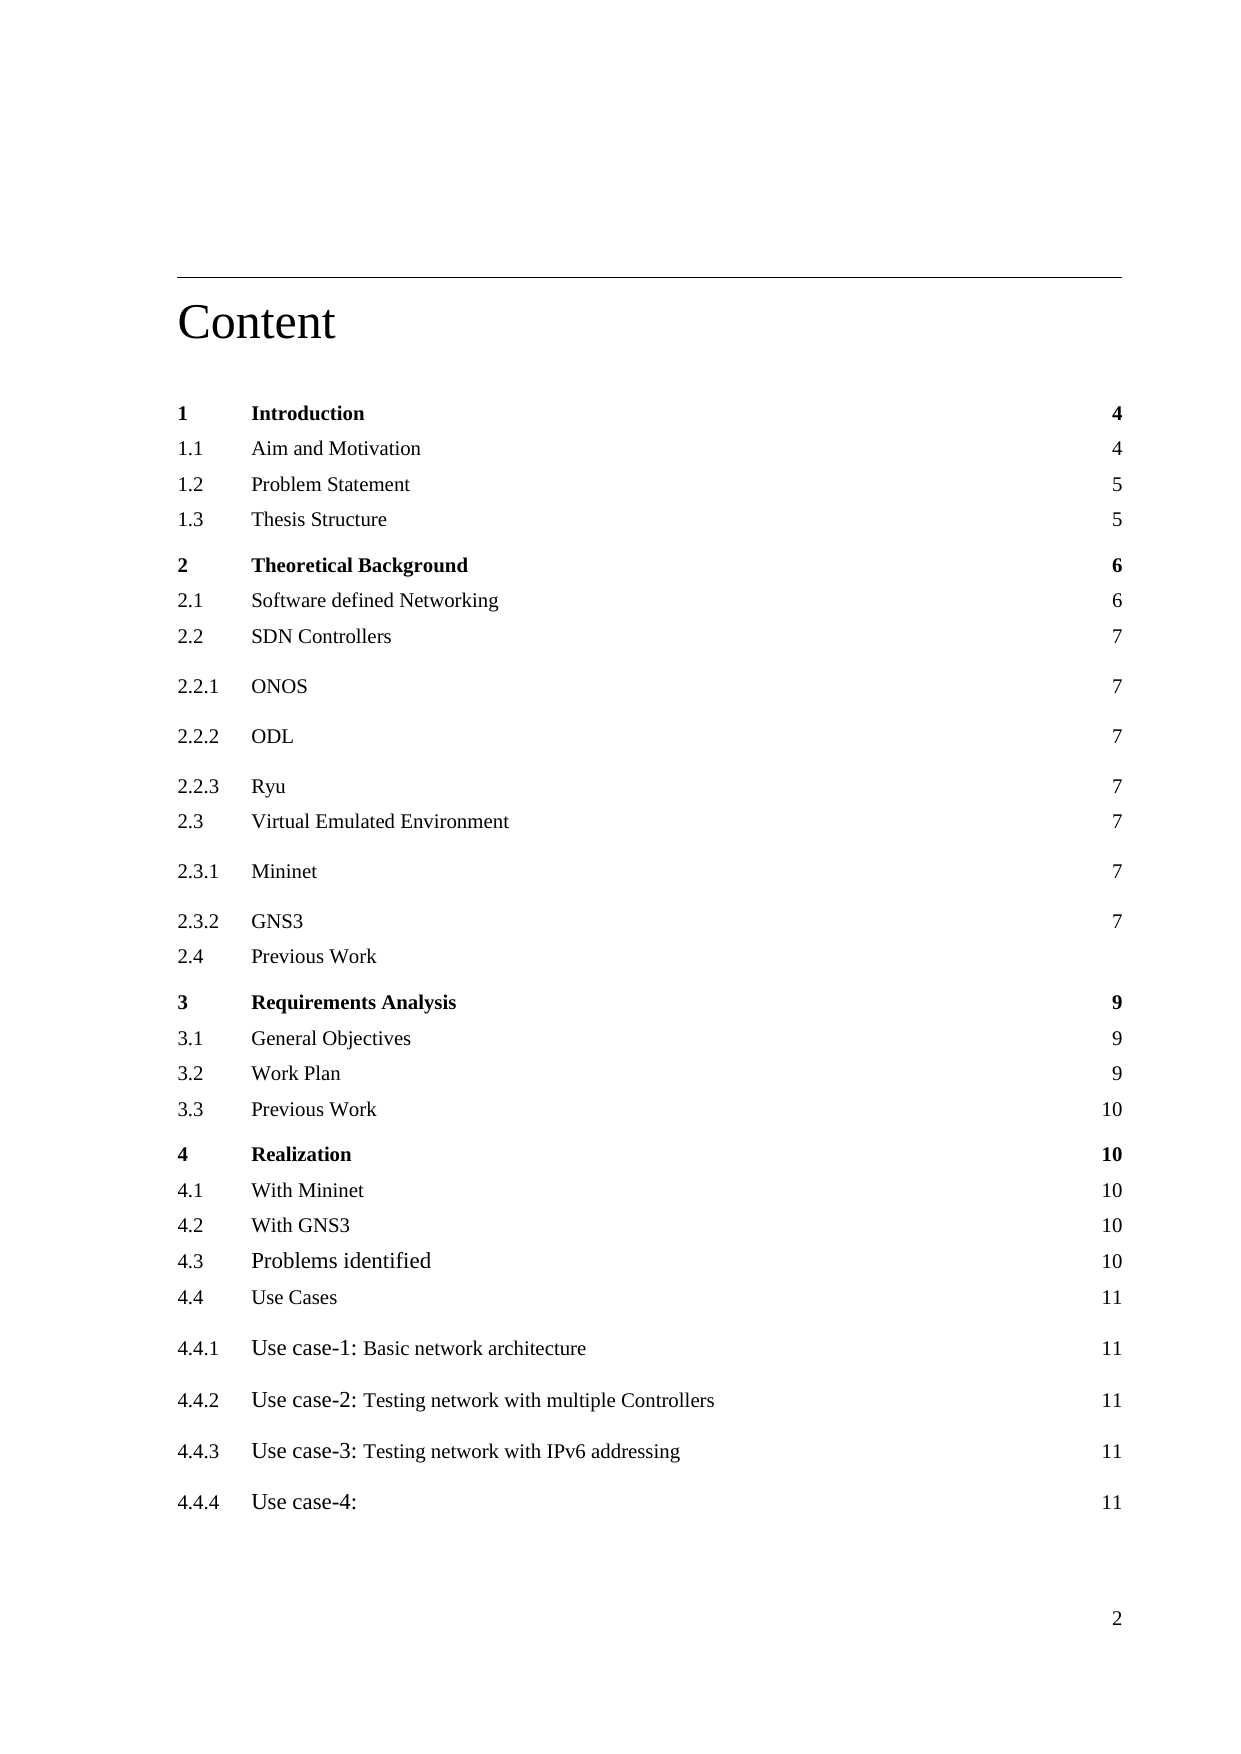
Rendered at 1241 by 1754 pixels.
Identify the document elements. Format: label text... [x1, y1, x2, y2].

text 3.1 General Objectives 9 [177, 1025, 1122, 1050]
text 2.3.2 GNS3 7 [177, 908, 1122, 933]
text 1.3 Thesis Structure 5 [177, 506, 1122, 531]
text 2.2.2 ODL 7 [177, 723, 1122, 748]
text 1 Introduction 4 [177, 400, 1122, 425]
text 4.4.3 Use case-3: Testing network with IPv6 addressing 11 [177, 1437, 1122, 1463]
text 2.2.3 Ryu 7 [177, 773, 1122, 798]
text 3 Requirements Analysis 9 [177, 989, 1122, 1014]
text 3.2 Work Plan 9 [177, 1060, 1122, 1085]
text 2.3.1 Mininet 7 [177, 858, 1122, 883]
text 4.4 Use Cases 11 [177, 1284, 1122, 1309]
text 2.2 SDN Controllers 7 [177, 623, 1122, 648]
text 2.2.1 ONOS 7 [177, 673, 1122, 698]
text 4.4.4 Use case-4: 11 [177, 1488, 1122, 1515]
text 4 Realization 10 [177, 1141, 1122, 1166]
list Content [177, 292, 1122, 350]
text 2 Theoretical Background 6 [177, 552, 1122, 577]
text 2.4 Previous Work [177, 943, 1122, 968]
text 4.1 With Mininet 10 [177, 1177, 1122, 1202]
text 1.2 Problem Statement 5 [177, 471, 1122, 496]
text 4.2 With GNS3 10 [177, 1212, 1122, 1237]
text 3.3 Previous Work 10 [177, 1096, 1122, 1121]
text 2.1 Software defined Networking 6 [177, 587, 1122, 612]
text 2.3 Virtual Emulated Environment 7 [177, 808, 1122, 833]
text 4.3 Problems identified 10 [177, 1248, 1122, 1274]
text 1.1 Aim and Motivation 4 [177, 435, 1122, 460]
text 4.4.1 Use case-1: Basic network architecture 11 [177, 1334, 1122, 1361]
text 4.4.2 Use case-2: Testing network with multiple Controllers 11 [177, 1386, 1122, 1412]
